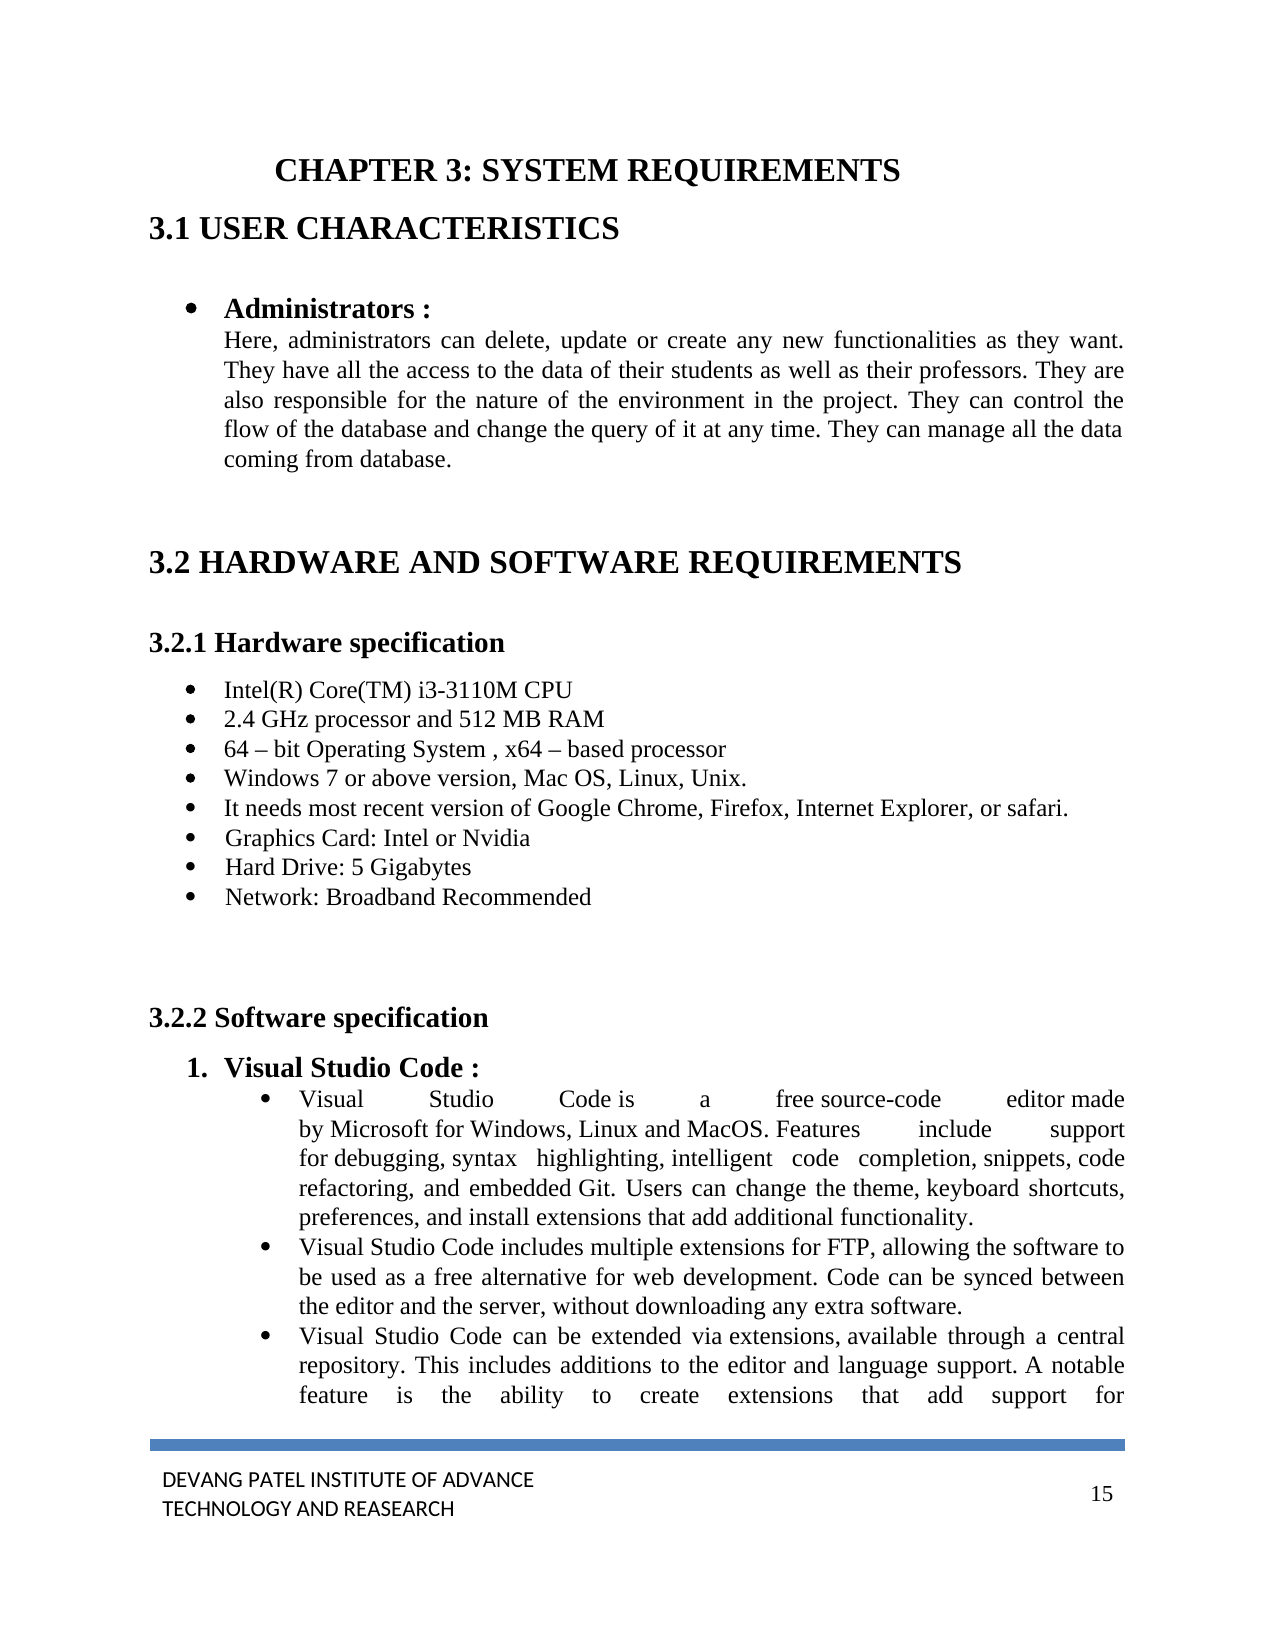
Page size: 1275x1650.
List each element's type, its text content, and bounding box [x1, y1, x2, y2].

text 3.2.1 Hardware specification [148, 625, 1125, 659]
list It needs most recent version of Google Chrome, Firefox, Internet Explorer, or safari. [186, 793, 1125, 822]
text 3.2.2 Software specification [148, 1000, 1125, 1034]
list 64 – bit Operating System , x64 – based processor [186, 734, 1125, 763]
list Visual Studio Code includes multiple extensions for FTP, allowing the software to be used as a free alternative for web development. Code can be synced between the editor and the server, without downloading any extra software. [261, 1232, 1125, 1320]
text Here, administrators can delete, update or create any new functionalities as they want. They have all the access to the data of their students as well as their professors. They are also responsible for the nature of the environment in the project. They can control the flow of the database and change the query of it at any time. They can manage all the data coming from database. [223, 326, 1125, 473]
list Intel(R) Core(TM) i3-3110M CPU [186, 675, 1125, 703]
list Network: Broadband Recommended [186, 882, 1125, 911]
text CHAPTER 3: SYSTEM REQUIREMENTS [150, 150, 901, 188]
list Administrators : [186, 291, 1125, 324]
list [261, 1321, 1125, 1409]
list Hard Drive: 5 Gigabytes [186, 852, 1125, 881]
list Graphics Card: Intel or Nvidia [186, 823, 1125, 851]
list 2.4 GHz processor and 512 MB RAM [186, 704, 1125, 733]
text 3.1 USER CHARACTERISTICS [148, 208, 1127, 246]
list Windows 7 or above version, Mac OS, Linux, Unix. [186, 763, 1125, 792]
list Visual Studio Code : [186, 1050, 1125, 1083]
text 3.2 HARDWARE AND SOFTWARE REQUIREMENTS [148, 542, 1127, 581]
list Visual Studio Code is a free source-code editor made by Microsoft for Windows, Linux and MacOS. Features include support for debugging, syntax highlighting, intelligent code completion, snippets, code refactoring, and embedded Git. Users can change the theme, keyboard shortcuts, preferences, and install extensions that add additional functionality. [261, 1084, 1125, 1231]
